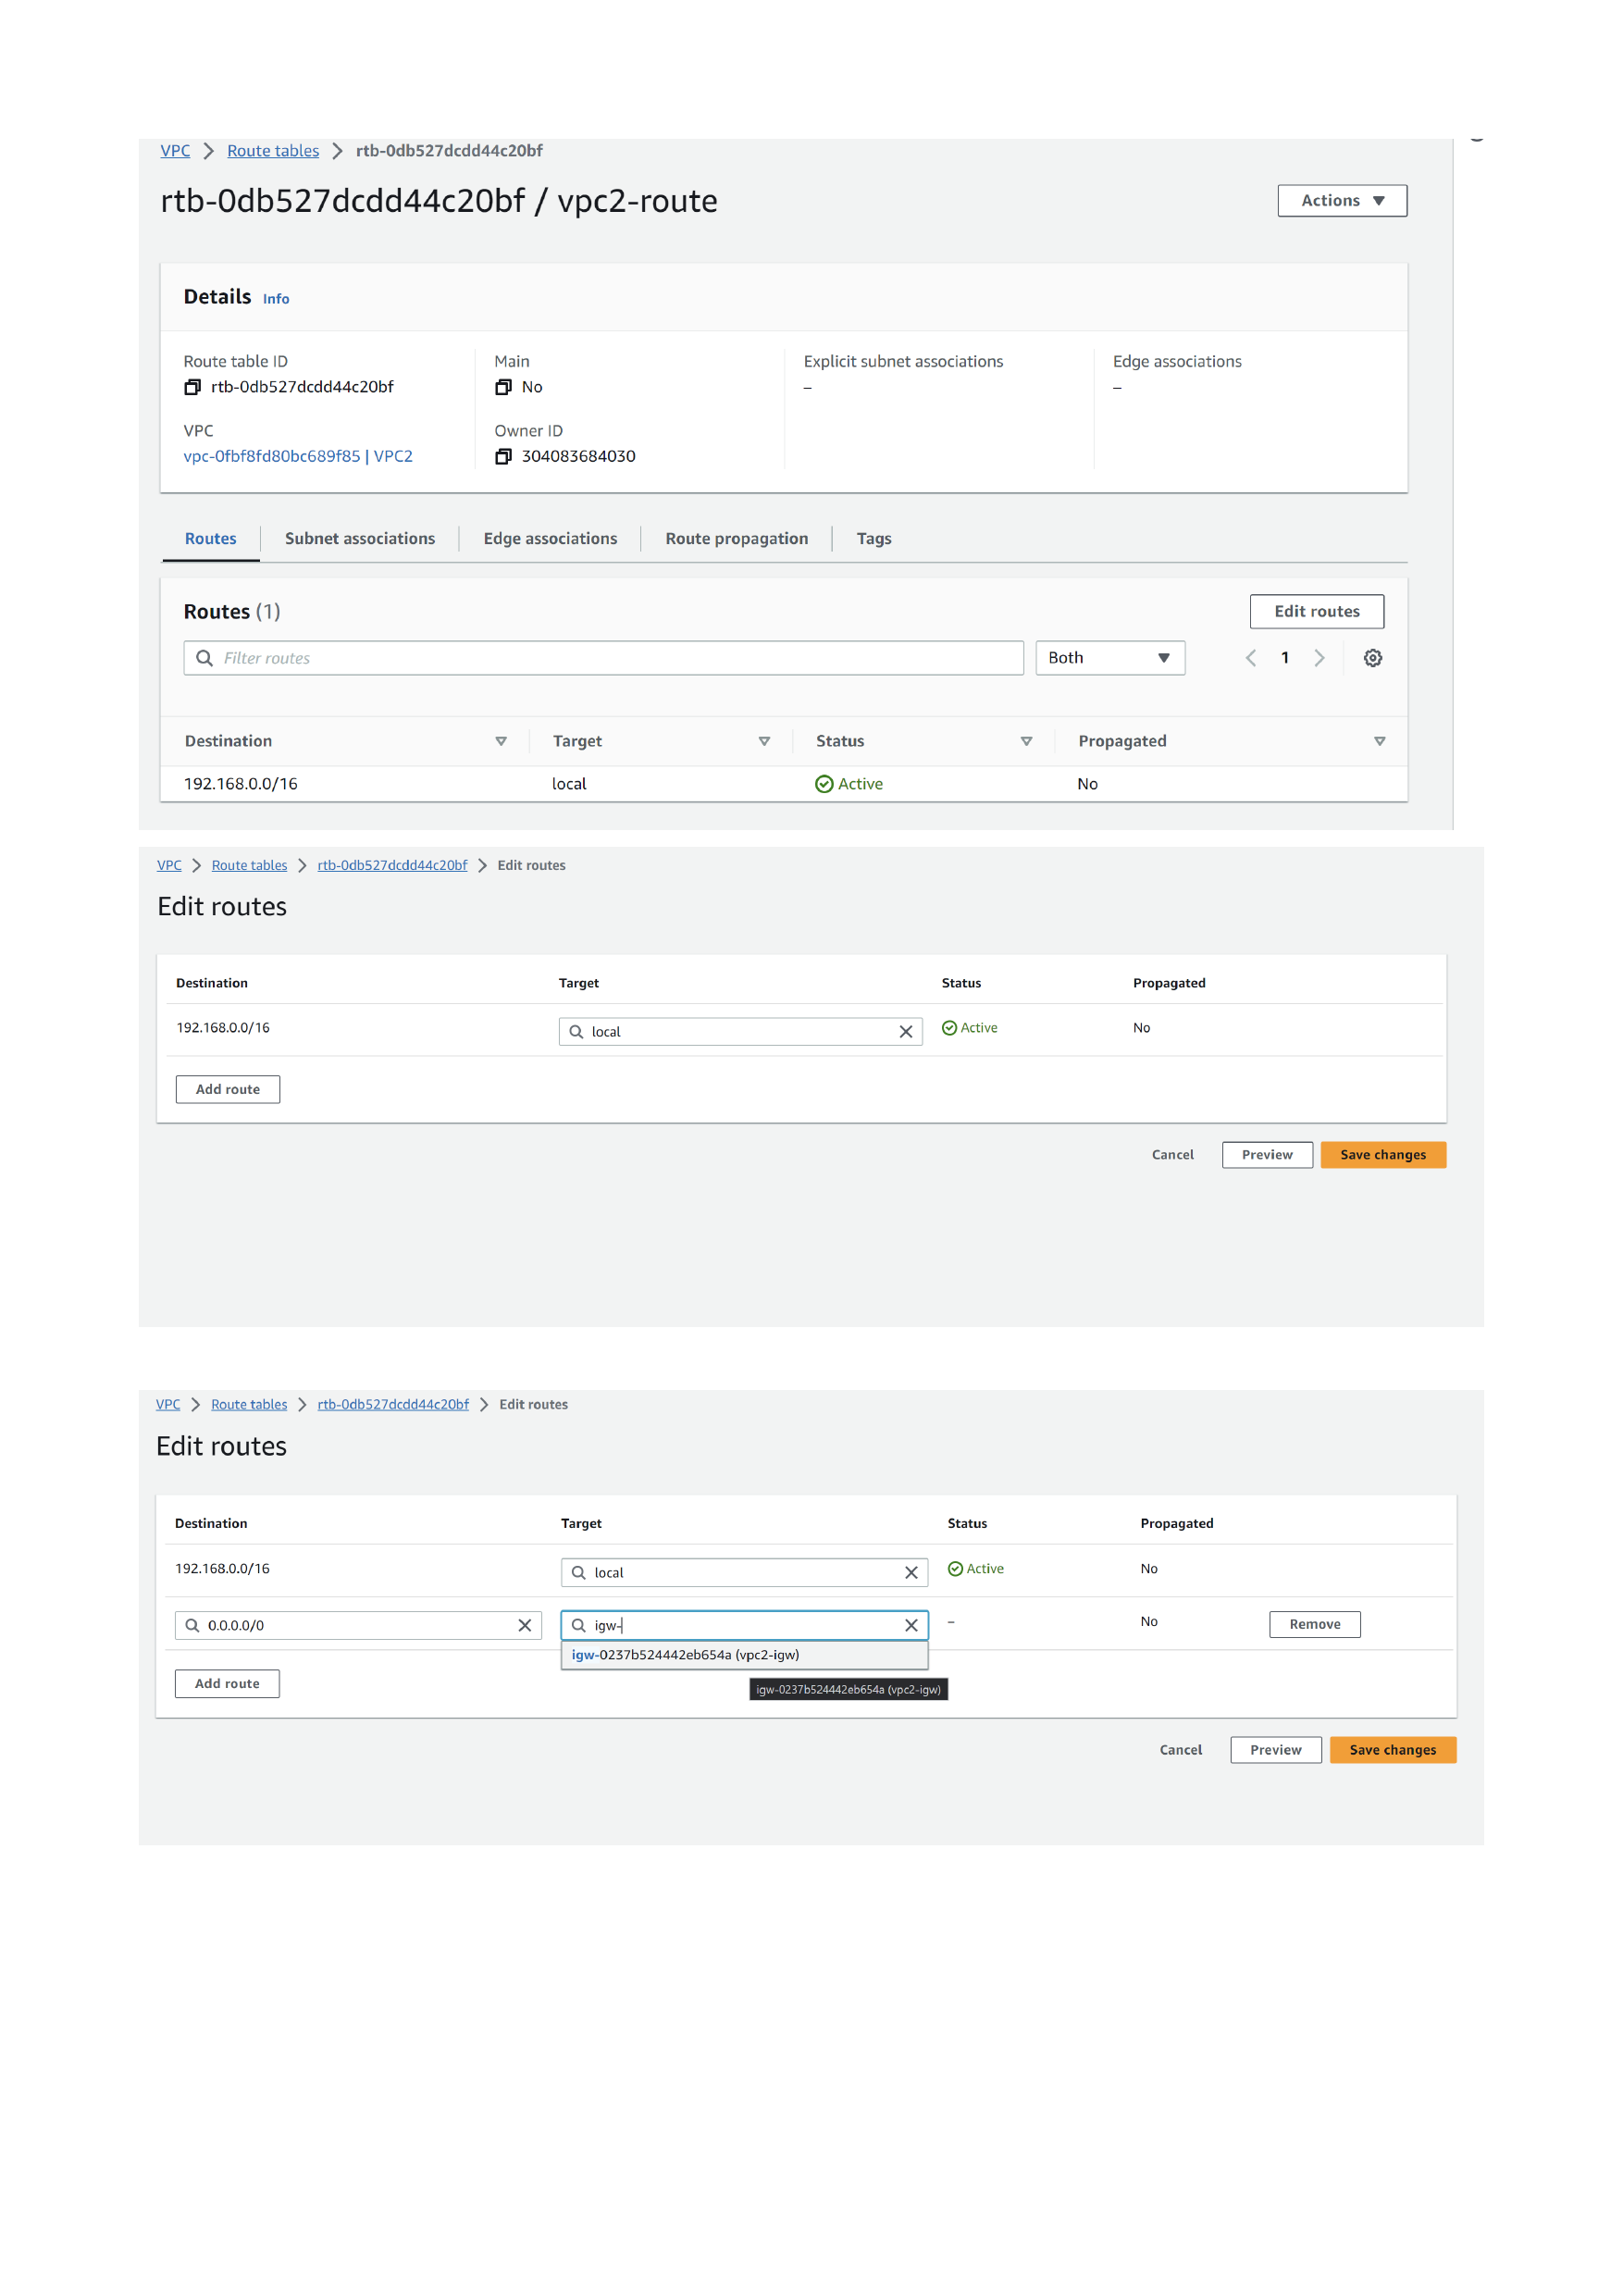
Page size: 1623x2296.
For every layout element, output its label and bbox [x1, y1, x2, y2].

picture [139, 139, 1484, 830]
picture [139, 1390, 1484, 1845]
picture [139, 847, 1484, 1327]
